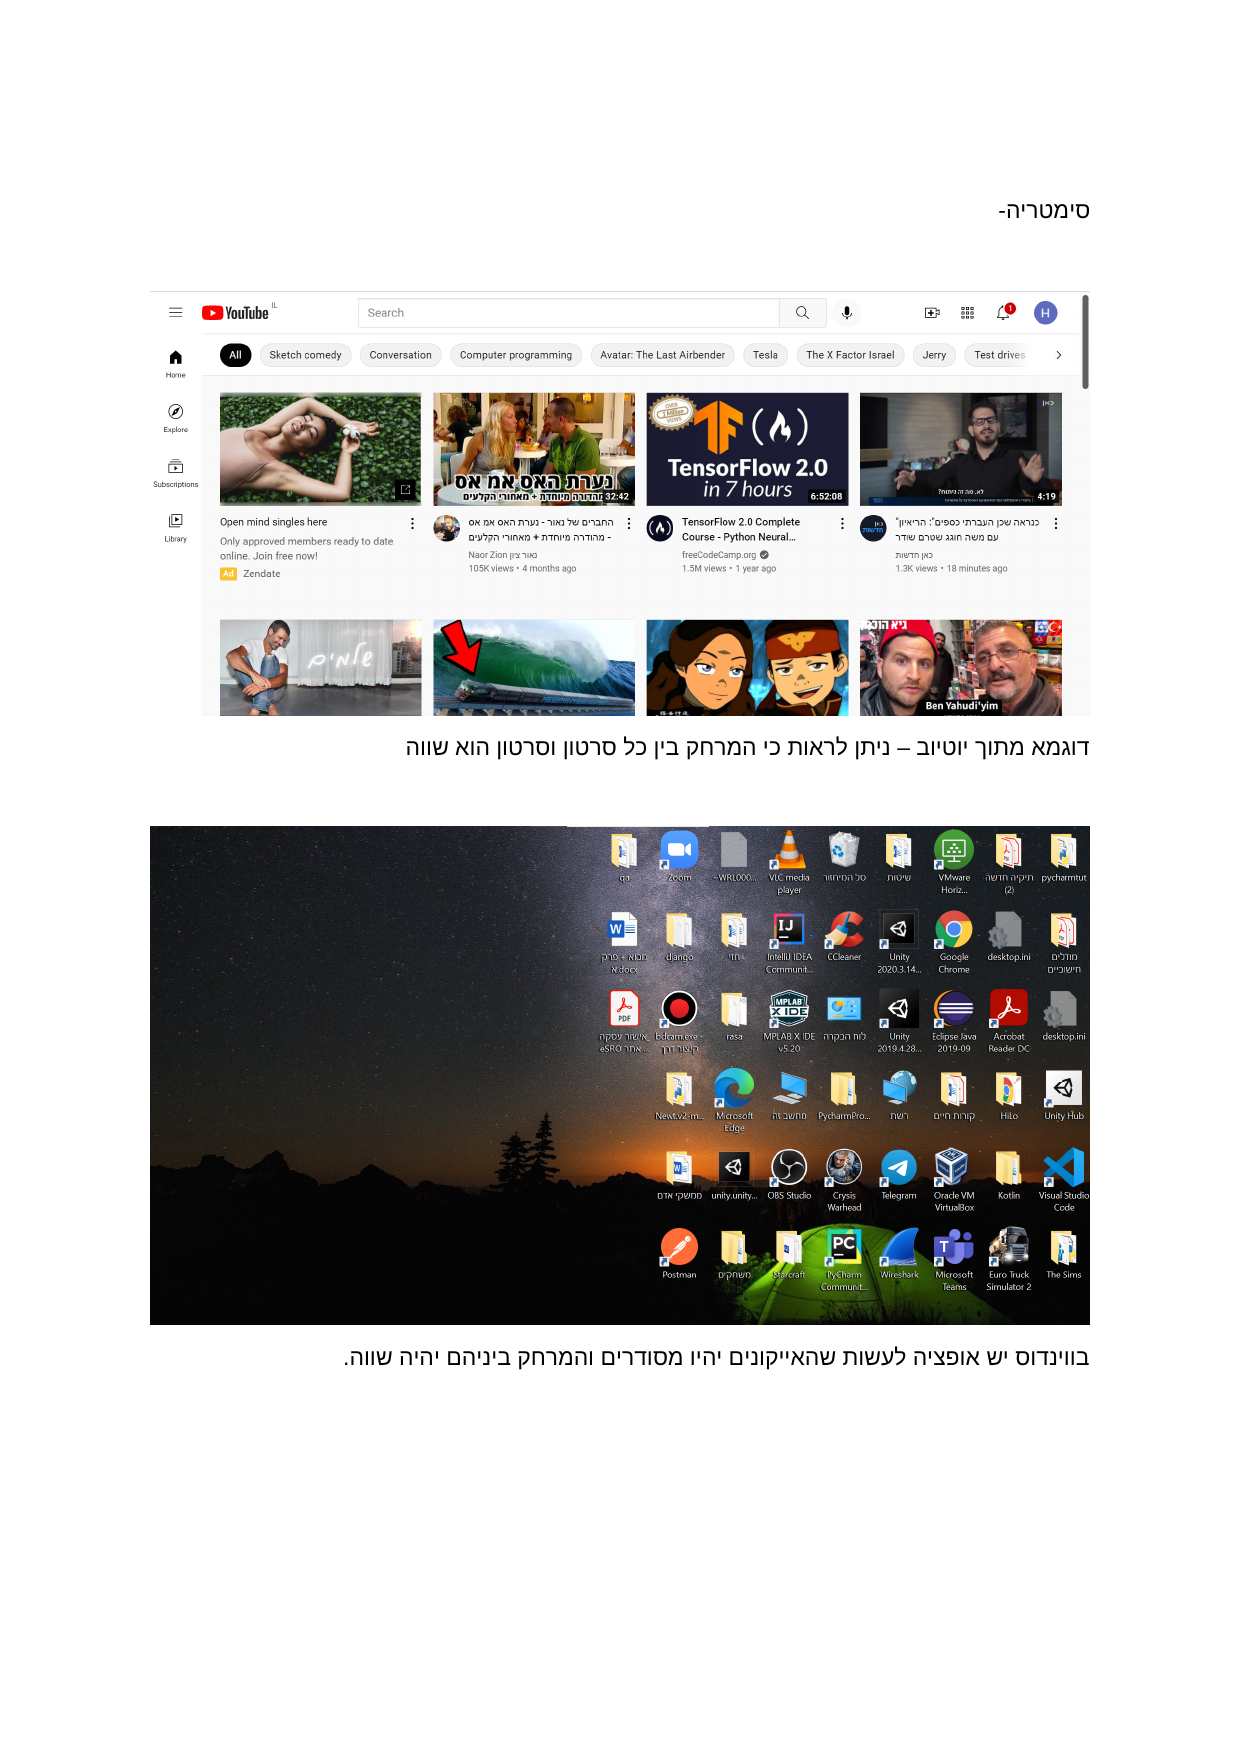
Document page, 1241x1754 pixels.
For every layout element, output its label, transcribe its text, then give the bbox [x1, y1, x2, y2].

picture [150, 288, 1090, 716]
text סימטריה- [150, 197, 1090, 223]
text בווינדוס יש אופציה לעשות שהאייקונים יהיו מסודרים והמרחק ביניהם יהיה שווה. [150, 1344, 1090, 1370]
text דוגמא מתוך יוטיוב – ניתן לראות כי המרחק בין כל סרטון וסרטון הוא שווה [150, 734, 1090, 761]
picture [150, 826, 1090, 1325]
